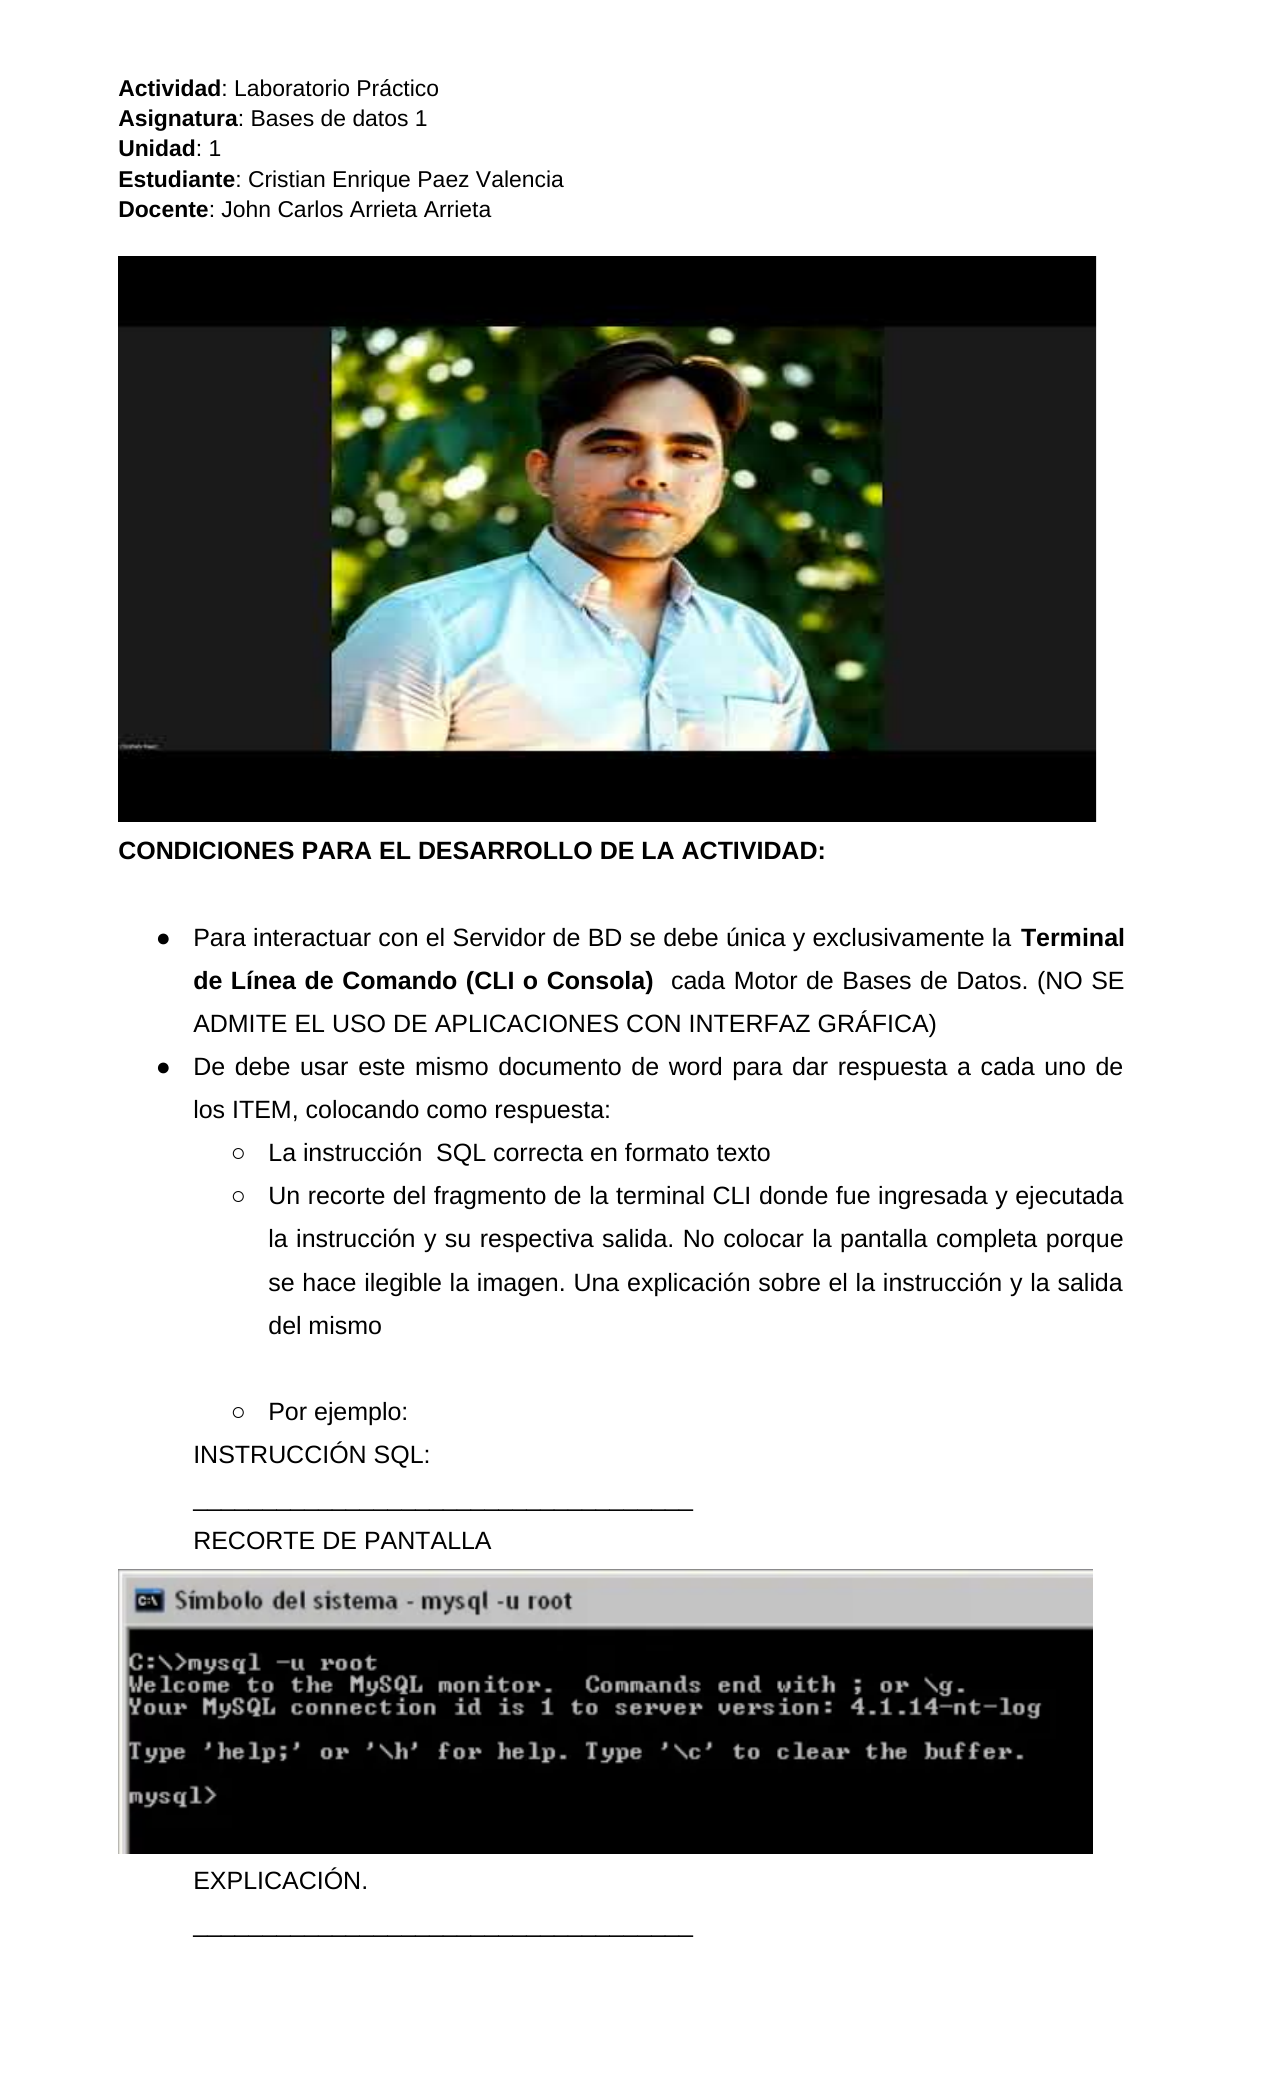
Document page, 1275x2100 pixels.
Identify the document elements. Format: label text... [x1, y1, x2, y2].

list Para interactuar con el Servidor de BD se debe única y exclusivamente la Terminal de Línea de Comando (CLI o Consola) cada Motor de Bases de Datos. (NO SE ADMITE EL USO DE APLICACIONES CON INTERFAZ GRÁFICA) [156, 922, 1125, 1037]
text ____________________________________ [193, 1483, 1125, 1512]
text INSTRUCCIÓN SQL: [193, 1440, 1125, 1469]
text ____________________________________ [193, 1909, 1125, 1938]
text RECORTE DE PANTALLA [193, 1526, 1125, 1555]
text EXPLICACIÓN. [193, 1866, 1125, 1895]
picture [118, 256, 1097, 822]
text CONDICIONES PARA EL DESARROLLO DE LA ACTIVIDAD: [118, 401, 1125, 865]
picture [118, 1569, 1093, 1854]
list Por ejemplo: [231, 1397, 1125, 1426]
list Un recorte del fragmento de la terminal CLI donde fue ingresada y ejecutada la instrucción y su respectiva salida. No colocar la pantalla completa porque se hace ilegible la imagen. Una explicación sobre el la instrucción y la salida del mismo [231, 1181, 1125, 1339]
list La instrucción SQL correcta en formato texto [231, 1138, 1125, 1167]
list De debe usar este mismo documento de word para dar respuesta a cada uno de los ITEM, colocando como respuesta: [156, 1052, 1125, 1124]
